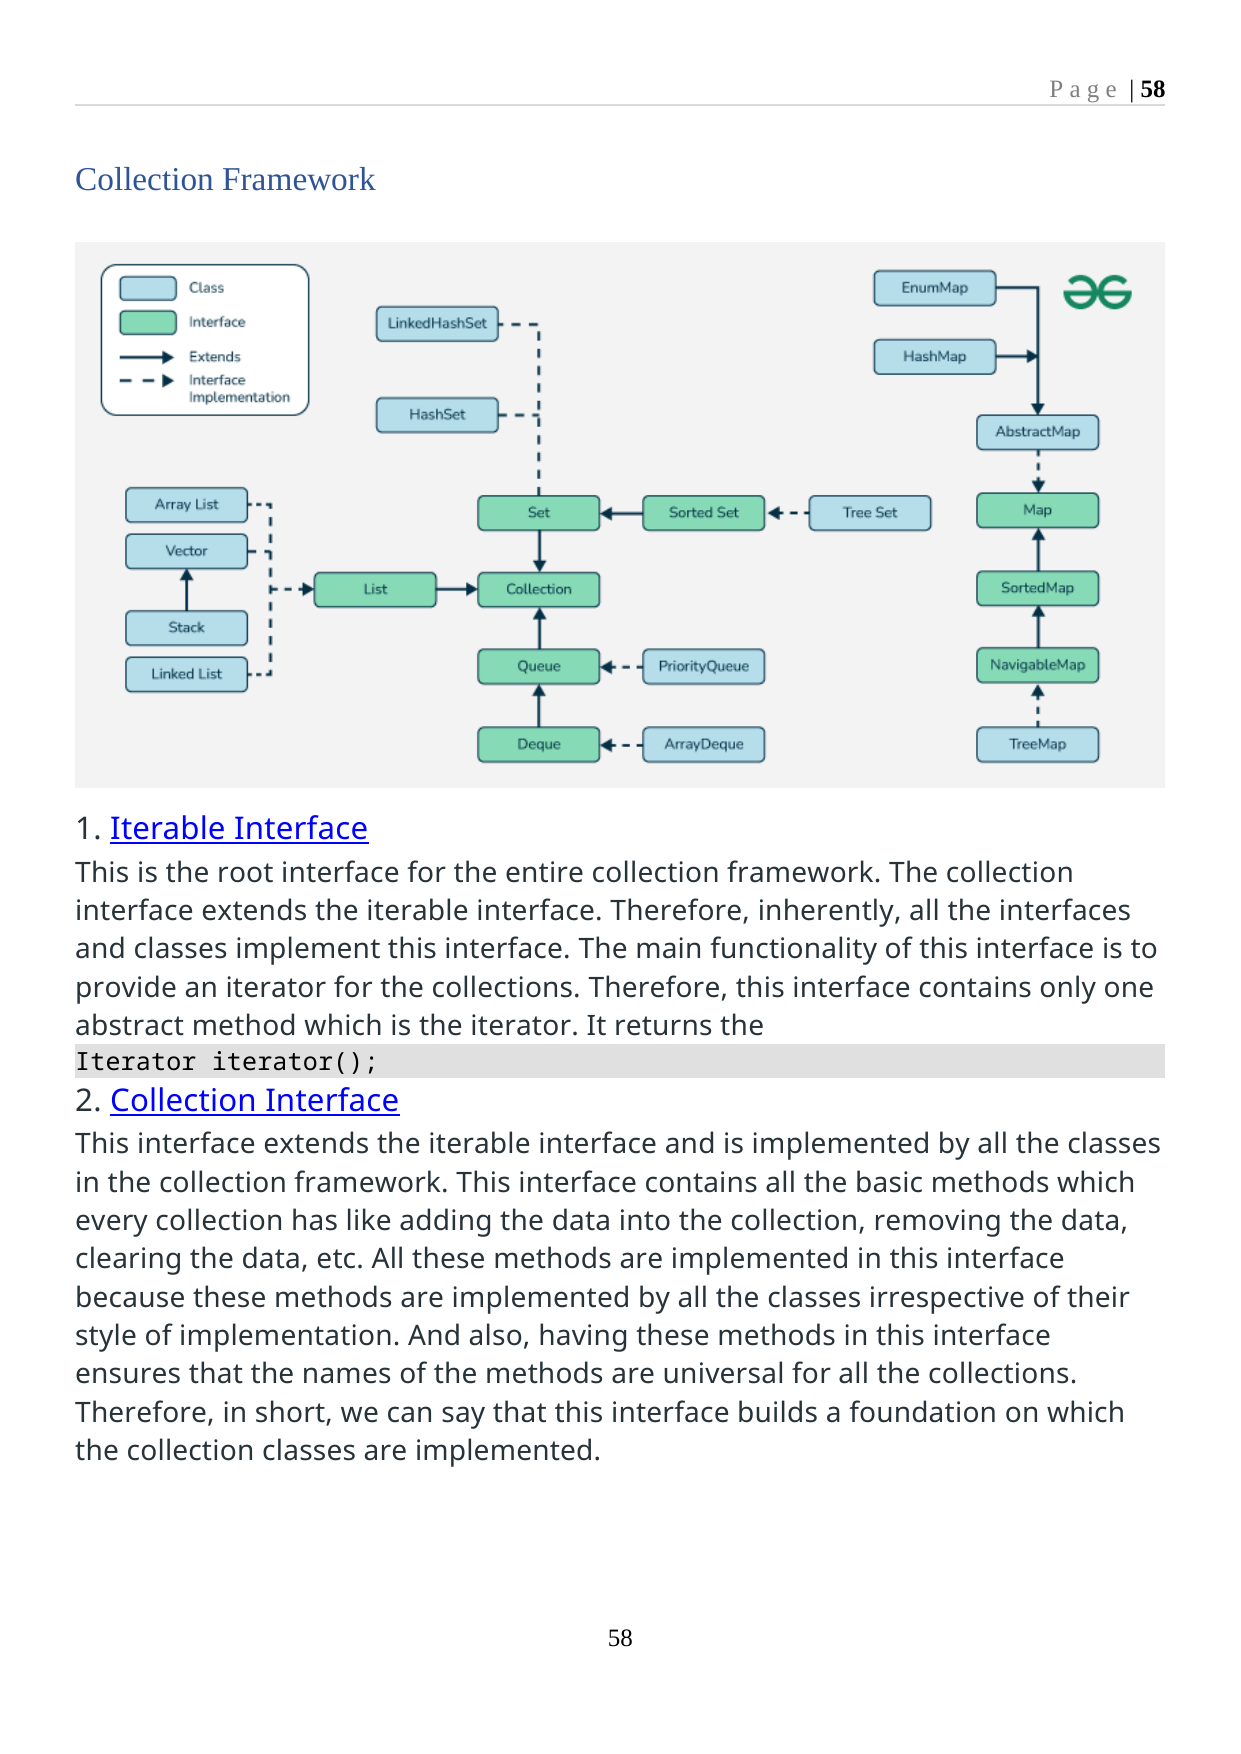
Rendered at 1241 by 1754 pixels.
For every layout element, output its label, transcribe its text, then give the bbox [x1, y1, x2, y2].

text Iterator iterator(); [75, 1044, 1165, 1078]
subtitle 2. Collection Interface [75, 1078, 1165, 1120]
text This interface extends the iterable interface and is implemented by all the classes in the collection framework. This interface contains all the basic methods which every collection has like adding the data into the collection, removing the data, clearing the data, etc. All these methods are implemented in this interface because these methods are implemented by all the classes irrespective of their style of implementation. And also, having these methods in this interface ensures that the names of the methods are universal for all the collections. Therefore, in short, we can say that this interface builds a foundation on which the collection classes are implemented. [75, 1124, 1165, 1469]
picture [75, 242, 1166, 788]
subtitle 1. Iterable Interface [75, 806, 1165, 849]
subtitle Collection Framework [75, 159, 1165, 239]
text This is the root interface for the entire collection framework. The collection interface extends the iterable interface. Therefore, inherently, all the interfaces and classes implement this interface. The main functionality of this interface is to provide an iterator for the collections. Therefore, this interface contains only one abstract method which is the iterator. It returns the [75, 852, 1165, 1044]
